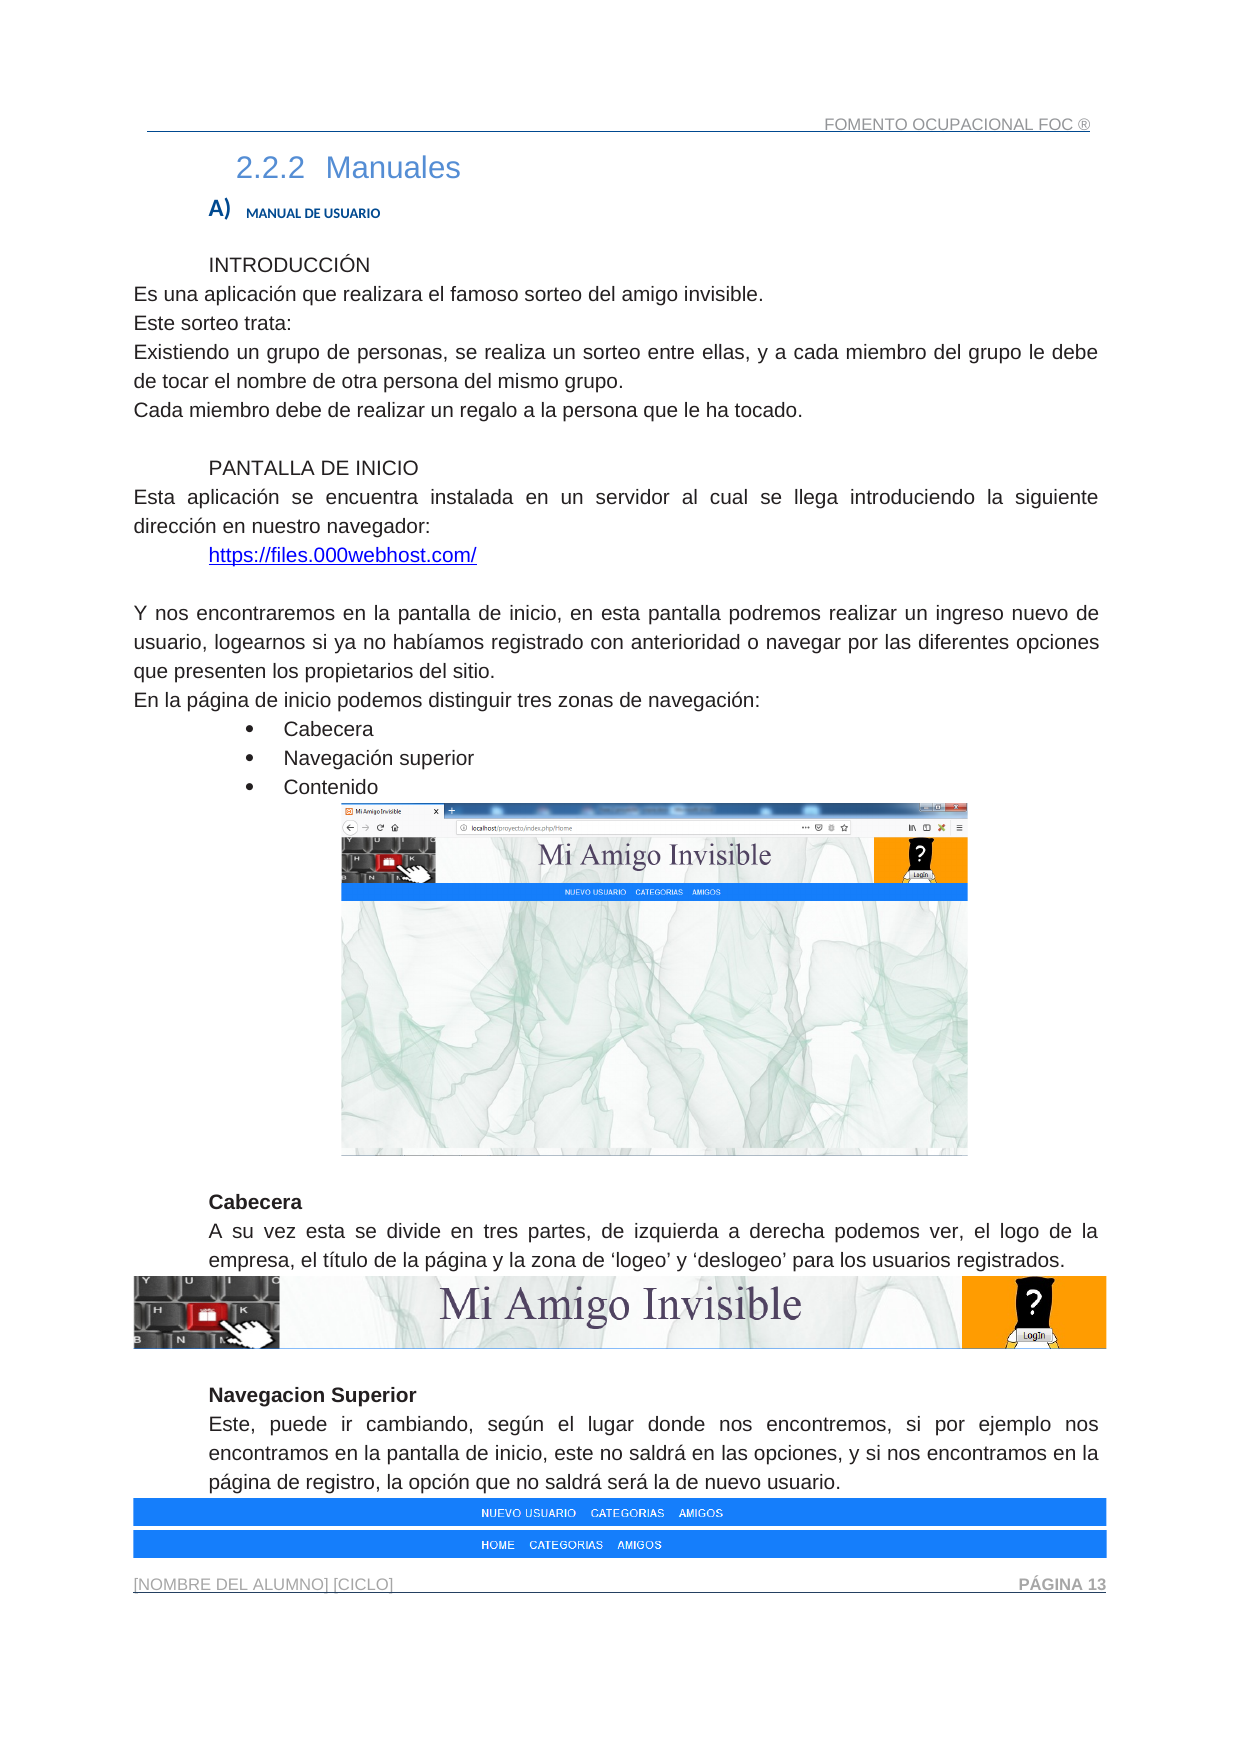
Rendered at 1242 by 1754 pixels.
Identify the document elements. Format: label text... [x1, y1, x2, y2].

picture [133, 1530, 1107, 1558]
text En la página de inicio podemos distinguir tres zonas de navegación: [133, 687, 1101, 711]
picture [133, 1276, 1107, 1349]
text Es una aplicación que realizara el famoso sorteo del amigo invisible. [133, 282, 1101, 306]
text PANTALLA DE INICIO [208, 456, 1101, 480]
list Manuales [236, 149, 1101, 184]
text Y nos encontraremos en la pantalla de inicio, en esta pantalla podremos realizar un ingreso nuevo de usuario, logearnos si ya no habíamos registrado con anterioridad o navegar por las diferentes opciones que presenten los propietarios del sitio. [133, 601, 1101, 682]
list Contenido [246, 774, 1101, 799]
list Cabecera [246, 716, 1101, 741]
picture [133, 1498, 1107, 1526]
text Cada miembro debe de realizar un regalo a la persona que le ha tocado. [133, 398, 1101, 422]
text A su vez esta se divide en tres partes, de izquierda a derecha podemos ver, el logo de la empresa, el título de la página y la zona de ‘logeo’ y ‘deslogeo’ para los usuarios registrados. [208, 1219, 1101, 1272]
text Este sorteo trata: [133, 311, 1101, 335]
text Esta aplicación se encuentra instalada en un servidor al cual se llega introduciendo la siguiente dirección en nuestro navegador: [133, 485, 1101, 538]
text Cabecera [208, 1190, 1101, 1214]
list MaNual de usuario [208, 192, 1108, 223]
list Navegación superior [246, 746, 1101, 769]
text Existiendo un grupo de personas, se realiza un sorteo entre ellas, y a cada miembro del grupo le debe de tocar el nombre de otra persona del mismo grupo. [133, 340, 1101, 393]
picture [341, 803, 968, 1156]
text INTRODUCCIÓN [208, 253, 1101, 277]
text https://files.000webhost.com/ [133, 543, 1101, 567]
text Navegacion Superior [133, 1383, 1101, 1407]
text Este, puede ir cambiando, según el lugar donde nos encontremos, si por ejemplo nos encontramos en la pantalla de inicio, este no saldrá en las opciones, y si nos encontramos en la página de registro, la opción que no saldrá será la de nuevo usuario. [208, 1412, 1101, 1494]
